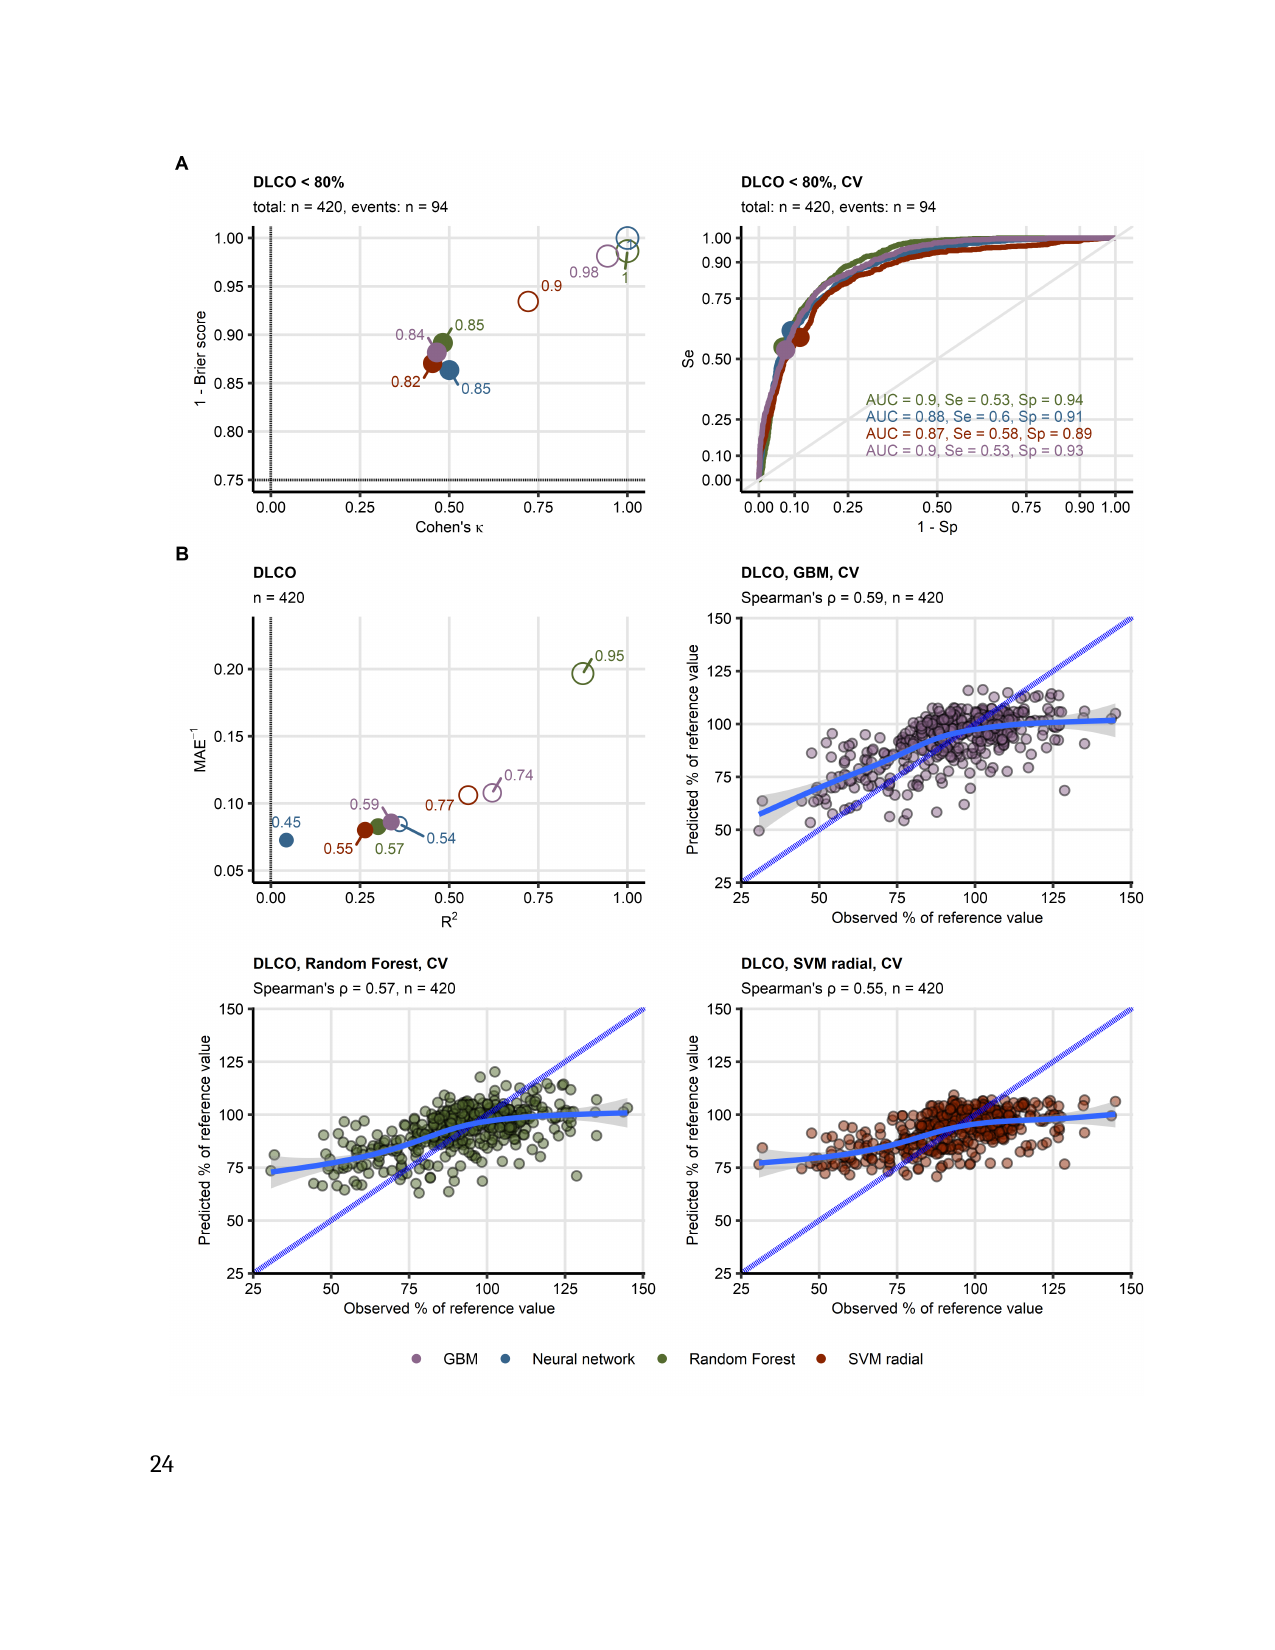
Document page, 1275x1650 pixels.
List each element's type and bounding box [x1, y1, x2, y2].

picture [168, 150, 1144, 1396]
